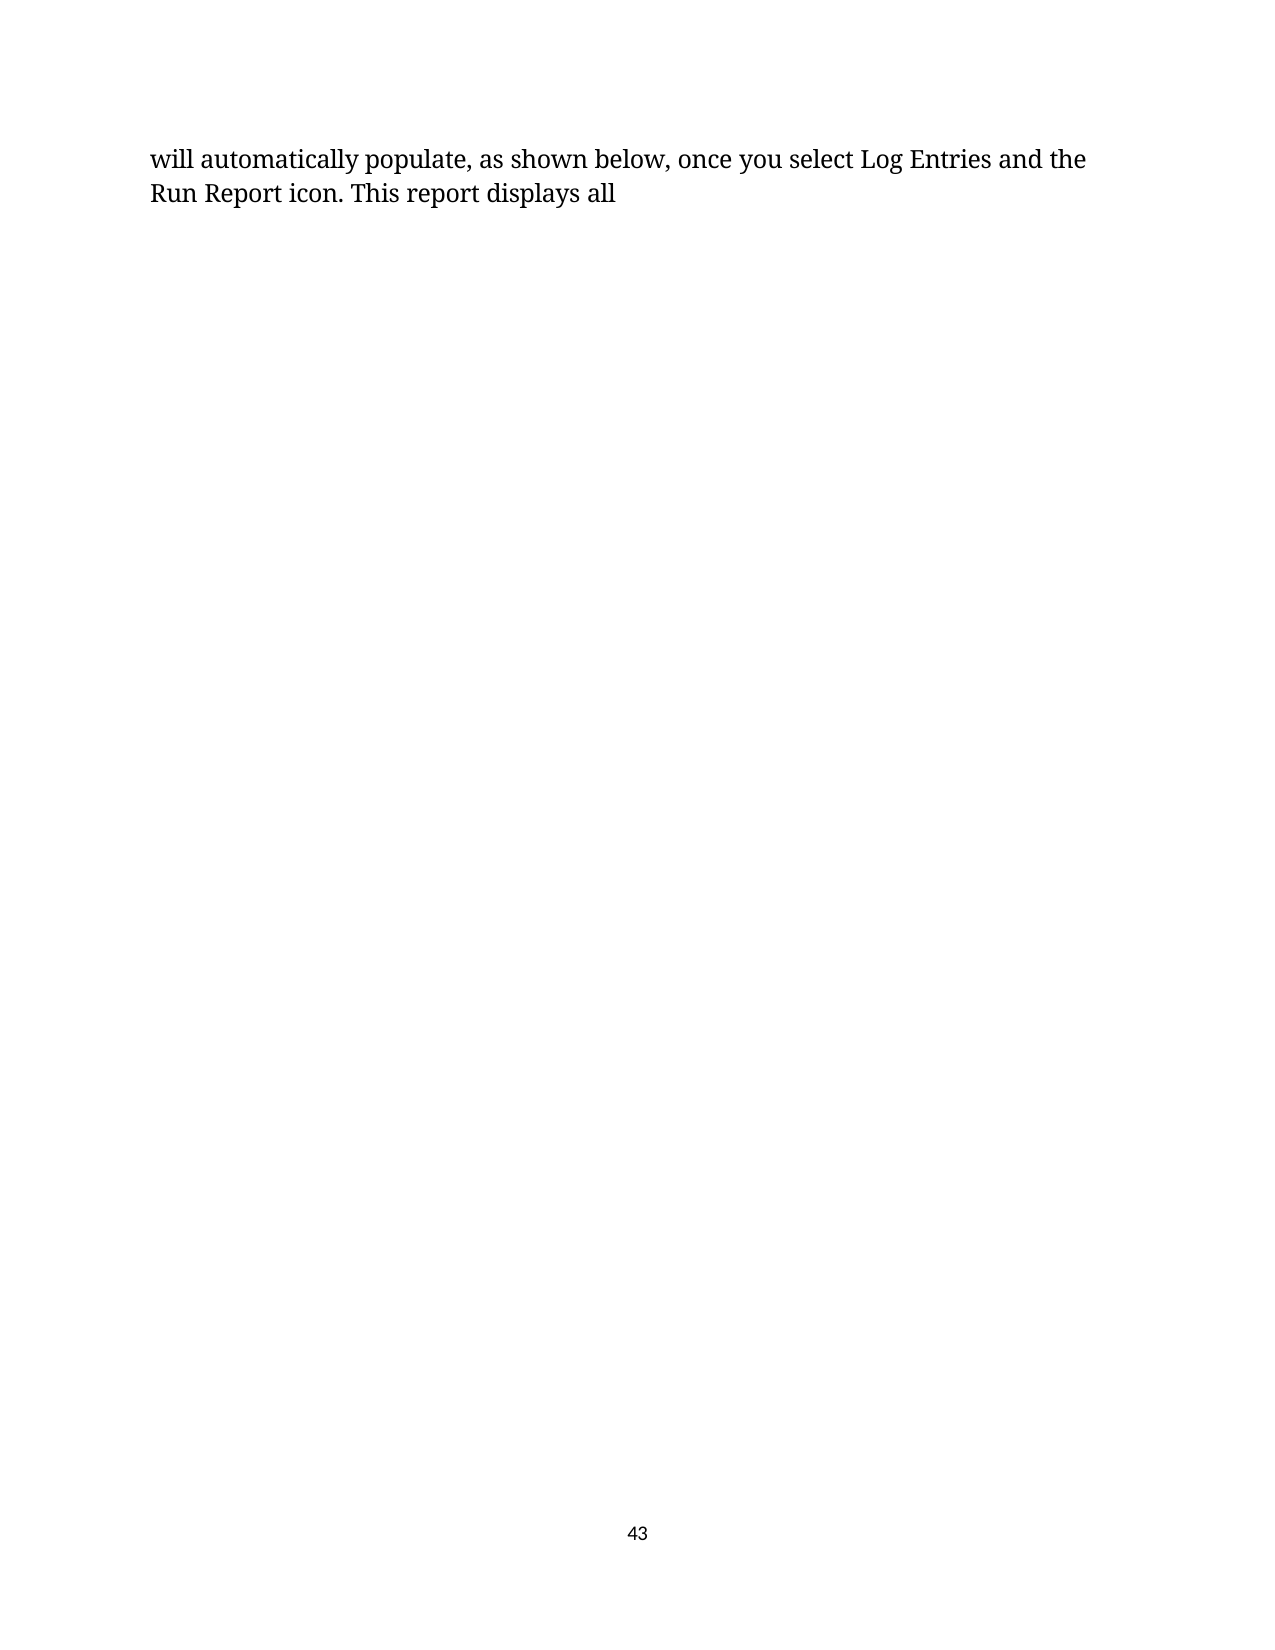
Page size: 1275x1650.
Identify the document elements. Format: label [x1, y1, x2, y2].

text [150, 142, 1125, 210]
